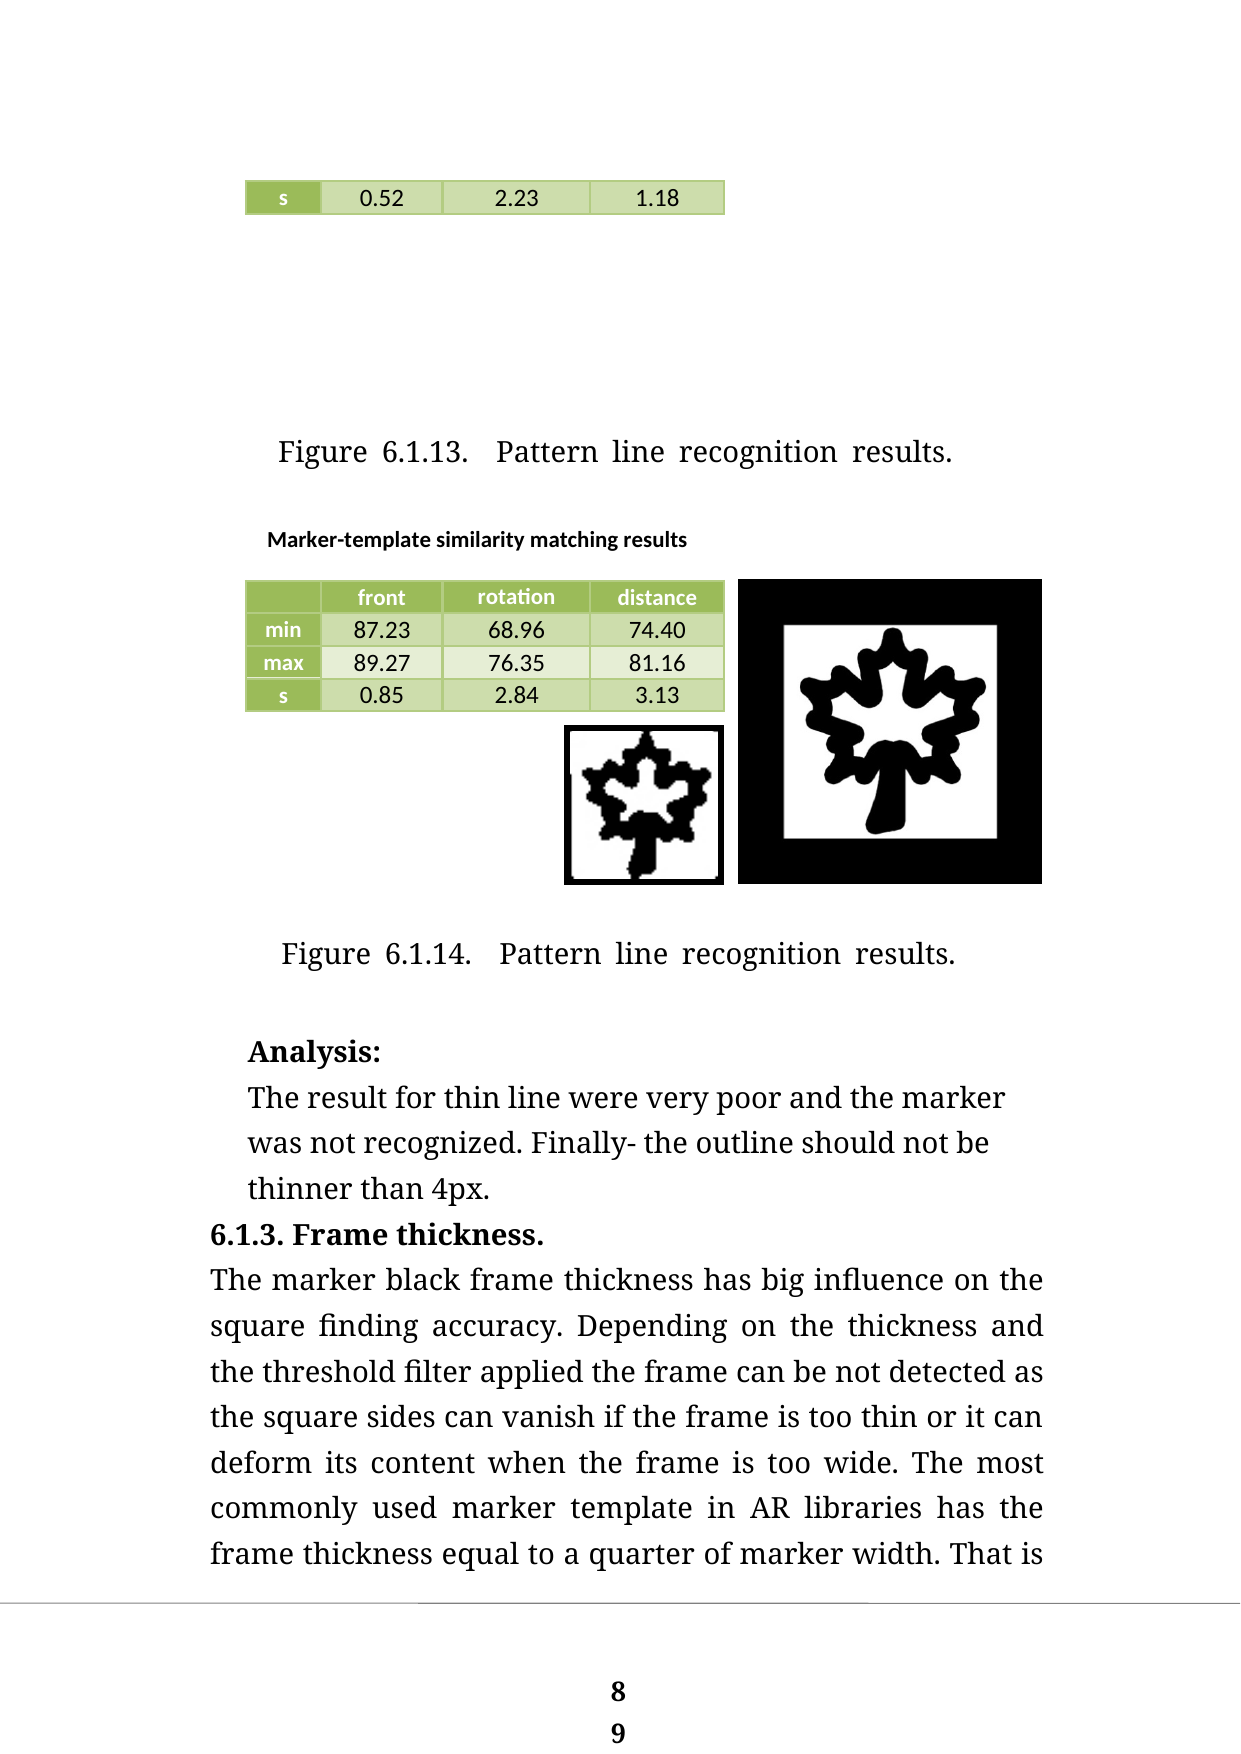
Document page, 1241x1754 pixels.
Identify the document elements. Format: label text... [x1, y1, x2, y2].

table_header rotation [444, 582, 589, 612]
table_cell s [247, 182, 320, 213]
table_cell min [247, 614, 320, 645]
table_cell 2.23 [444, 182, 589, 213]
table_cell 87.23 [322, 614, 441, 645]
table_cell 3.13 [591, 680, 723, 710]
picture [738, 579, 1042, 884]
table_header distance [591, 582, 723, 612]
table_cell 81.16 [591, 647, 723, 677]
table_cell 74.40 [591, 614, 723, 645]
table_cell 0.85 [322, 680, 441, 710]
list 6.1.3. Frame thickness. [210, 1214, 1045, 1254]
table_cell 1.18 [591, 182, 723, 213]
table_cell s [247, 680, 320, 710]
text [210, 1260, 1045, 1573]
table_cell 2.84 [444, 680, 589, 710]
text The result for thin line were very poor and the marker was not recognized. Finally- the outline should not be thinner than 4px. [247, 1077, 1045, 1208]
table_cell 89.27 [322, 647, 441, 677]
table_header [247, 582, 320, 612]
table_cell max [247, 647, 320, 677]
table_cell 0.52 [322, 182, 441, 213]
table_cell 76.35 [444, 647, 589, 677]
table_header front [322, 582, 441, 612]
text Analysis: [247, 1032, 1045, 1071]
table_cell 68.96 [444, 614, 589, 645]
picture [570, 731, 718, 879]
